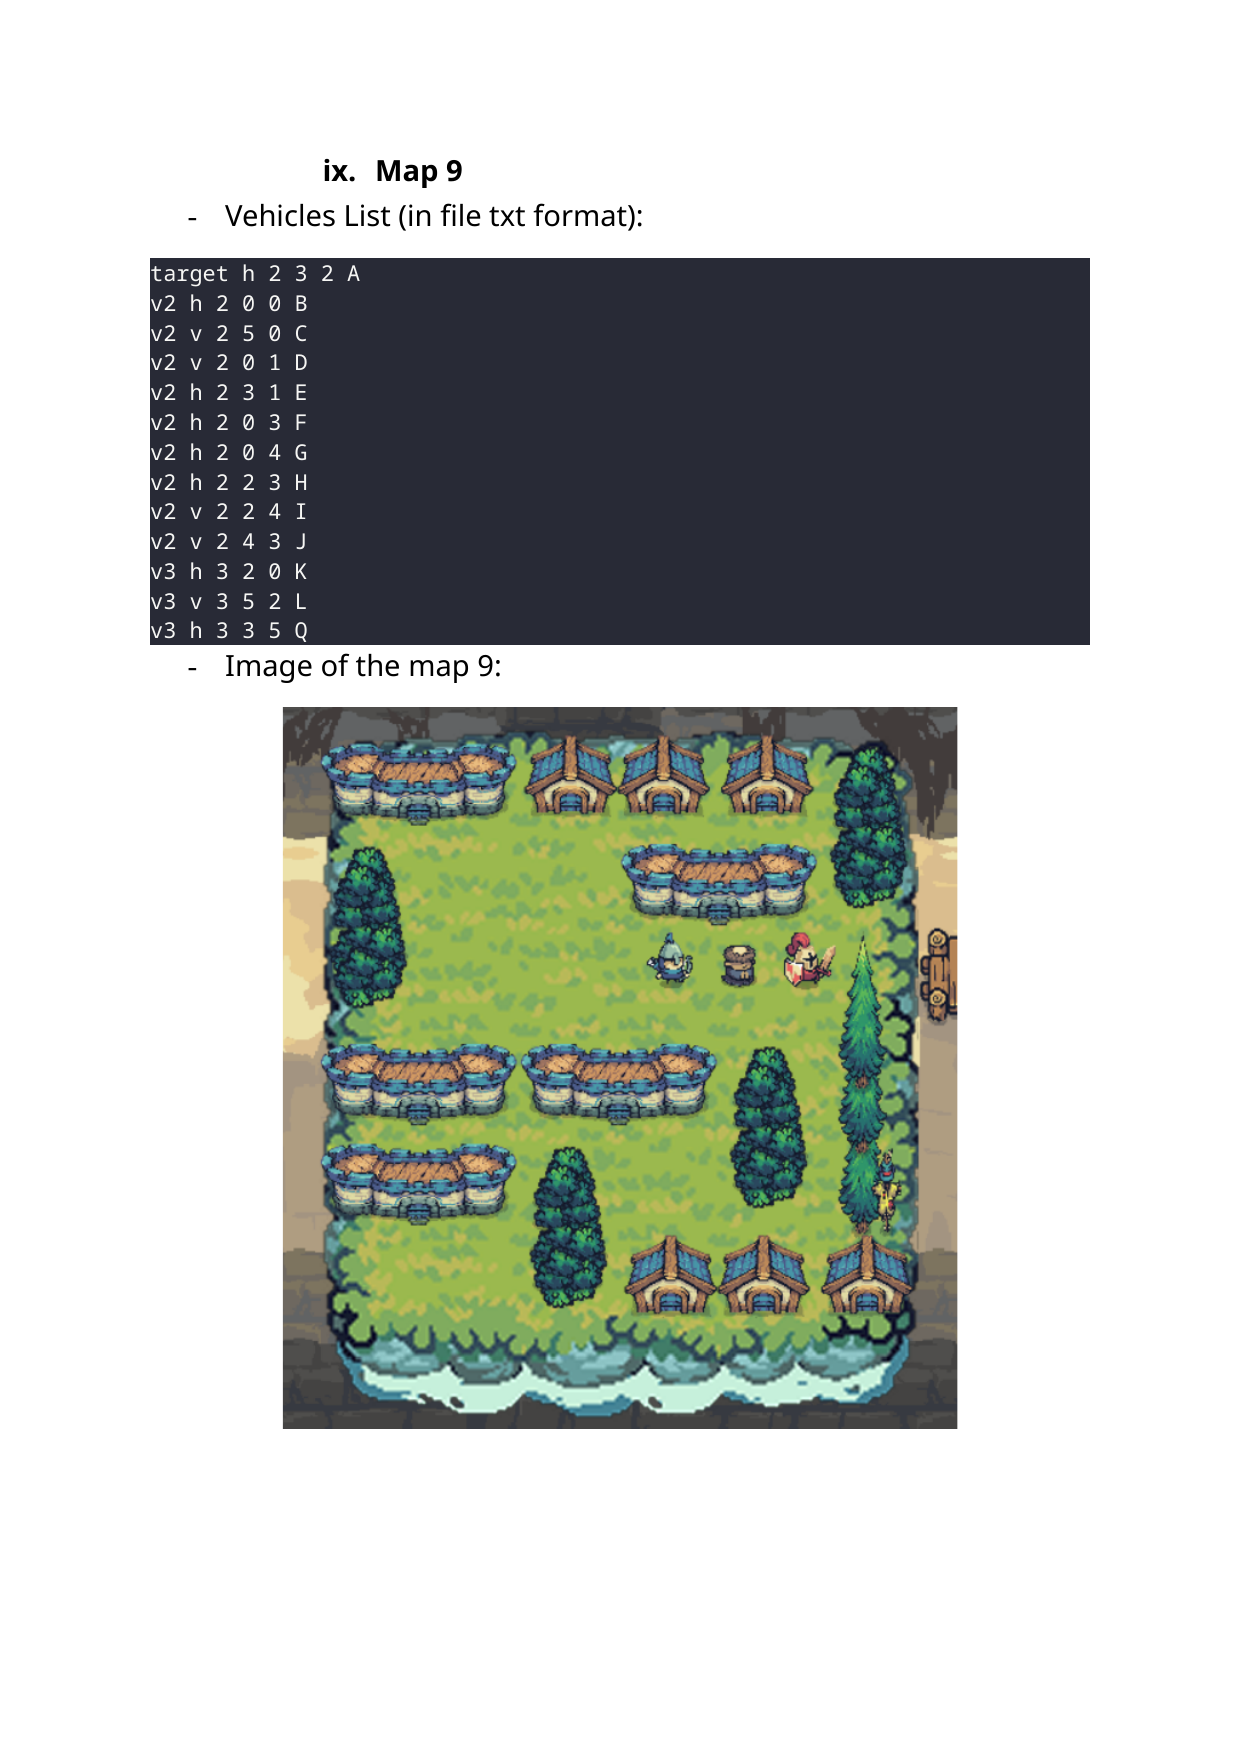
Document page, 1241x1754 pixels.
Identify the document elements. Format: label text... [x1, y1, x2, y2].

text v3 h 3 3 5 Q [150, 615, 1090, 645]
text v2 v 2 2 4 I [150, 496, 1090, 526]
text v2 v 2 5 0 C [150, 317, 1090, 347]
text v2 h 2 0 0 B [150, 288, 1090, 317]
list Map 9 [356, 150, 1090, 190]
text v2 v 2 4 3 J [150, 526, 1090, 556]
list Image of the map 9: [187, 645, 1090, 685]
text v2 h 2 3 1 E [150, 377, 1090, 407]
text target h 2 3 2 A [150, 258, 1090, 288]
list Vehicles List (in file txt format): [187, 196, 1090, 235]
text v2 v 2 0 1 D [150, 347, 1090, 377]
text v2 h 2 2 3 H [150, 466, 1090, 496]
text v2 h 2 0 3 F [150, 407, 1090, 437]
text v3 h 3 2 0 K [150, 556, 1090, 586]
text v3 v 3 5 2 L [150, 586, 1090, 615]
text v2 h 2 0 4 G [150, 437, 1090, 466]
picture [282, 707, 958, 1429]
